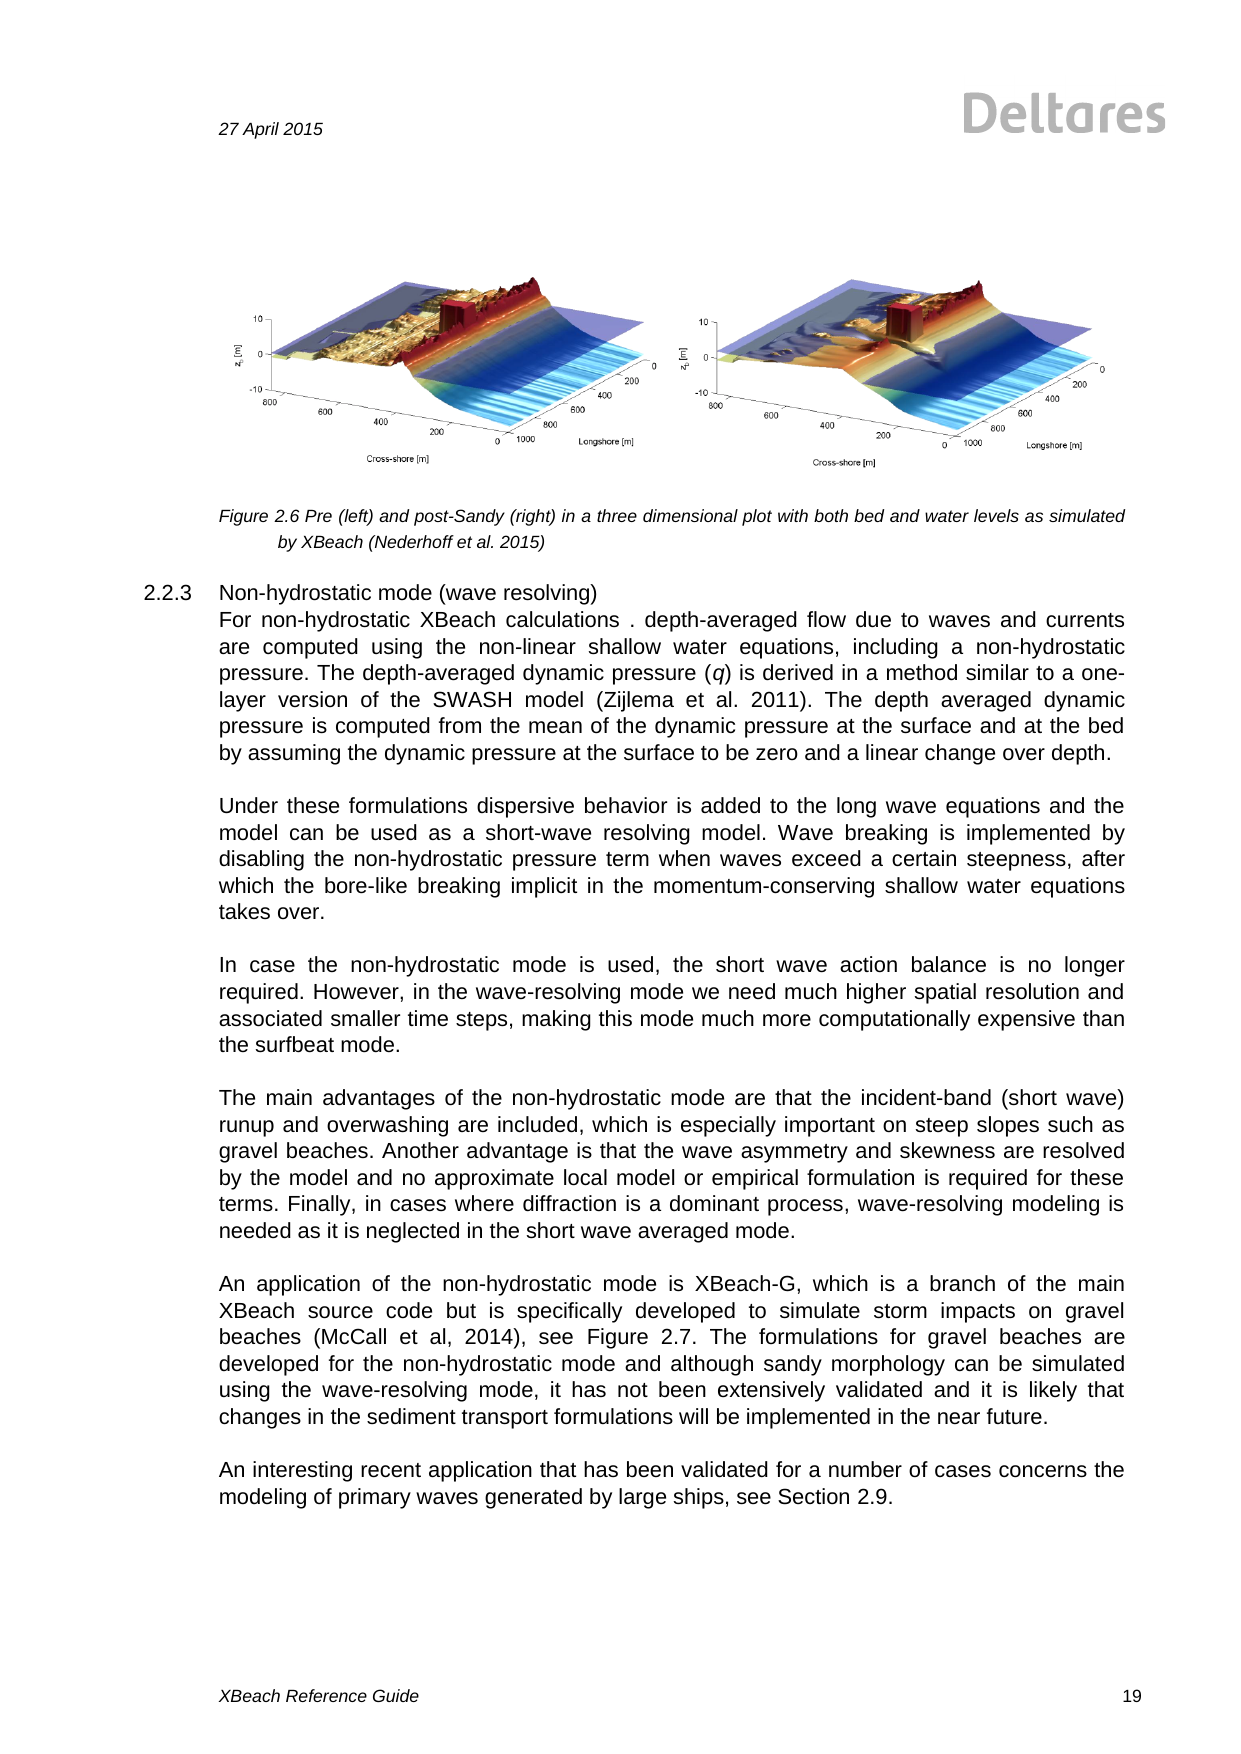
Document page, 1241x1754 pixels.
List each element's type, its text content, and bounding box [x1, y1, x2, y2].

text An interesting recent application that has been validated for a number of cases concerns the modeling of primary waves generated by large ships, see Section 2.9. [218, 1456, 1126, 1509]
text An application of the non-hydrostatic mode is XBeach-G, which is a branch of the main XBeach source code but is specifically developed to simulate storm impacts on gravel beaches (McCall et al, 2014), see Figure 2.7. The formulations for gravel beaches are developed for the non-hydrostatic mode and although sandy morphology can be simulated using the wave-resolving mode, it has not been extensively validated and it is likely that changes in the sediment transport formulations will be implemented in the near future. [218, 1270, 1126, 1429]
text Under these formulations dispersive behavior is added to the long wave equations and the model can be used as a short-wave resolving model. Wave breaking is implemented by disabling the non-hydrostatic pressure term when waves exceed a certain steepness, after which the bore-like breaking implicit in the momentum-conserving shallow water equations takes over. [218, 792, 1126, 924]
text In case the non-hydrostatic mode is used, the short wave action balance is no longer required. However, in the wave-resolving mode we need much higher spatial resolution and associated smaller time steps, making this mode much more computationally expensive than the surfbeat mode. [218, 951, 1126, 1057]
text The main advantages of the non-hydrostatic mode are that the incident-band (short wave) runup and overwashing are included, which is especially important on steep slopes such as gravel beaches. Another advantage is that the wave asymmetry and skewness are resolved by the model and no approximate local model or empirical formulation is required for these terms. Finally, in cases where diffraction is a dominant process, wave-resolving modeling is needed as it is neglected in the short wave averaged mode. [218, 1084, 1126, 1243]
picture [229, 265, 1116, 473]
text Figure 2.6 Pre (left) and post-Sandy (right) in a three dimensional plot with both bed and water levels as simulated by XBeach (Nederhoff et al. 2015) [218, 499, 1126, 552]
picture [964, 75, 1166, 133]
subtitle Non-hydrostatic mode (wave resolving) [192, 579, 1126, 606]
text For non-hydrostatic XBeach calculations . depth-averaged flow due to waves and currents are computed using the non-linear shallow water equations, including a non-hydrostatic pressure. The depth-averaged dynamic pressure (q) is derived in a method similar to a one-layer version of the SWASH model (Zijlema et al. 2011). The depth averaged dynamic pressure is computed from the mean of the dynamic pressure at the surface and at the bed by assuming the dynamic pressure at the surface to be zero and a linear change over depth. [218, 606, 1126, 765]
